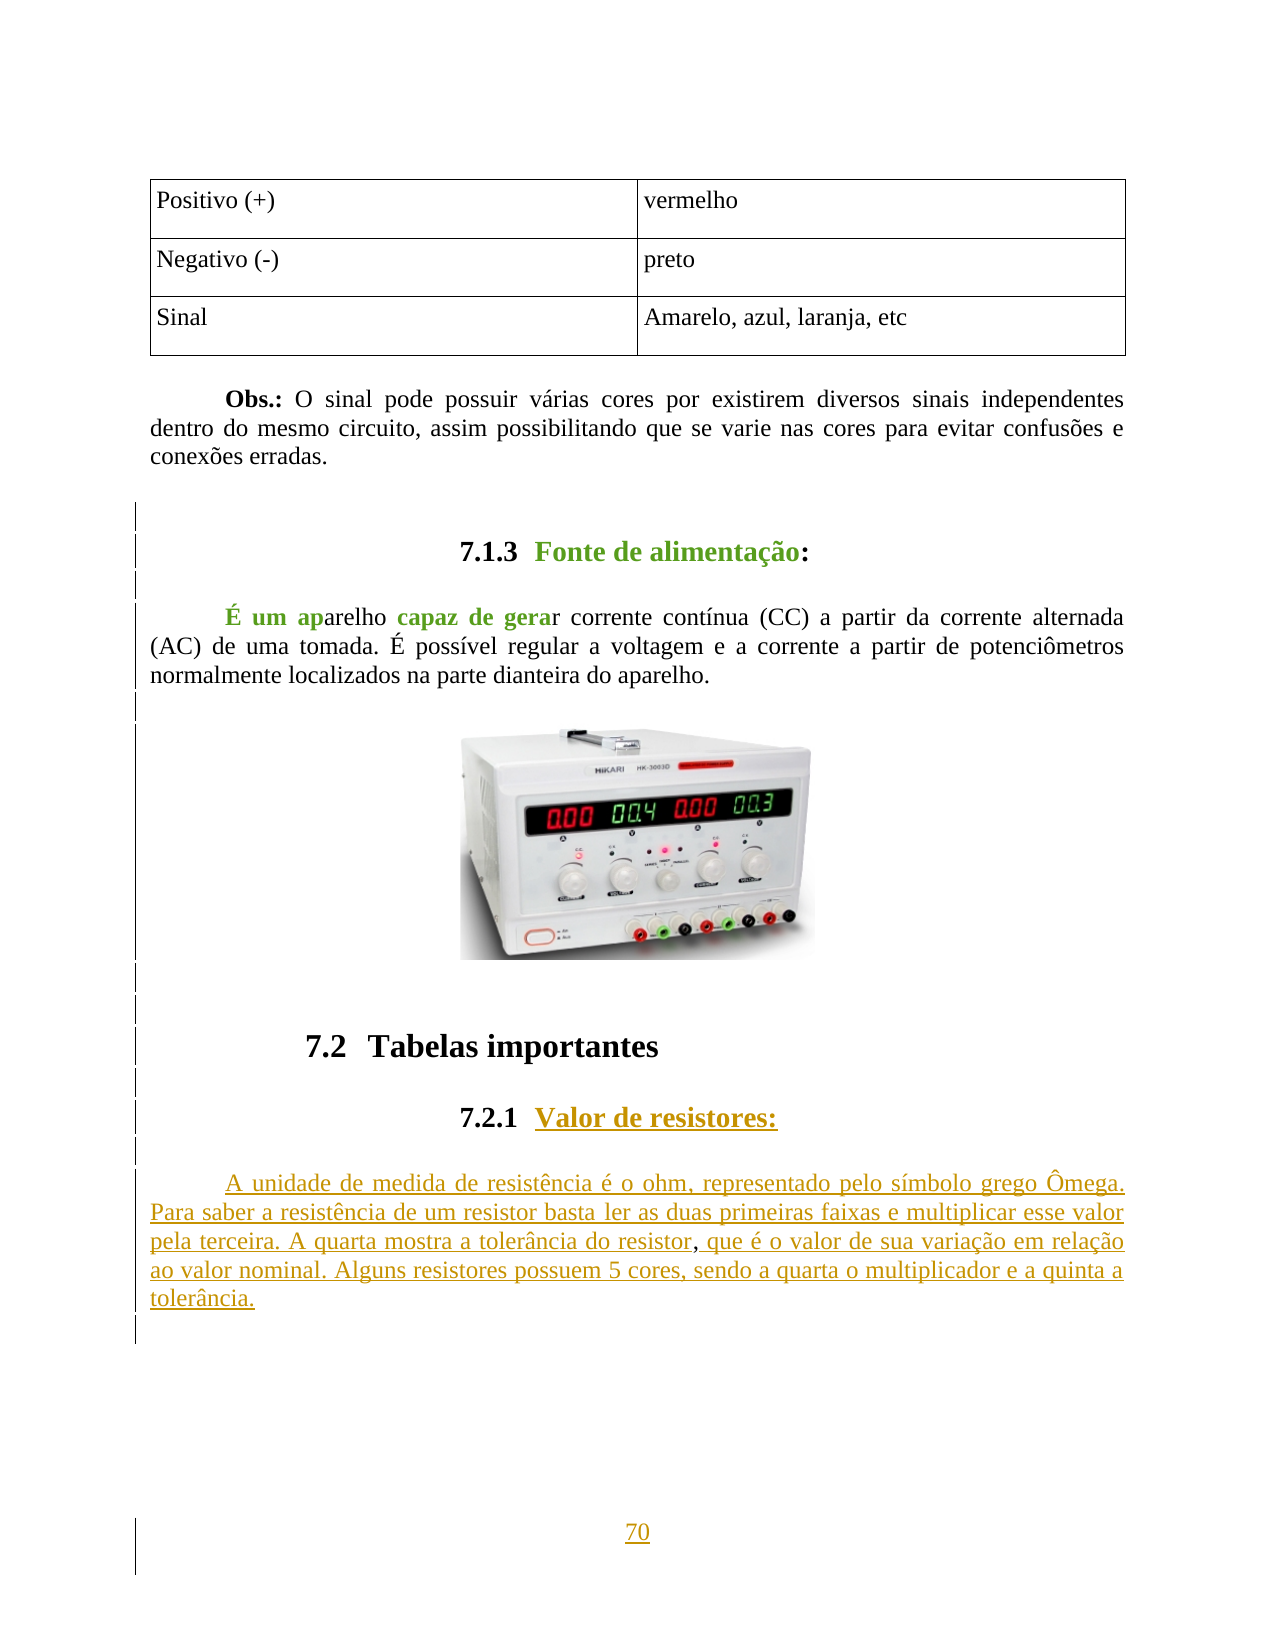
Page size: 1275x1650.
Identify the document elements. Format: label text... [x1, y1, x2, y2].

text , [150, 1168, 1125, 1312]
text Obs.: O sinal pode possuir várias cores por existirem diversos sinais independentes dentro do mesmo circuito, assim possibilitando que se varie nas cores para evitar confusões e conexões erradas. [150, 384, 1125, 470]
text É um aparelho capaz de gerar corrente contínua (CC) a partir da corrente alternada (AC) de uma tomada. É possível regular a voltagem e a corrente a partir de potenciômetros normalmente localizados na parte dianteira do aparelho. [150, 602, 1125, 689]
table_cell Negativo (-) [151, 239, 637, 296]
picture [460, 723, 815, 960]
table_header Positivo (+) [151, 180, 637, 237]
list Fonte de alimentação: [459, 534, 1125, 567]
list Tabelas importantes [305, 1027, 1125, 1065]
table_cell Amarelo, azul, laranja, etc [638, 297, 1125, 355]
table_cell Sinal [151, 297, 637, 355]
table_header vermelho [638, 180, 1125, 237]
table_cell preto [638, 239, 1125, 296]
